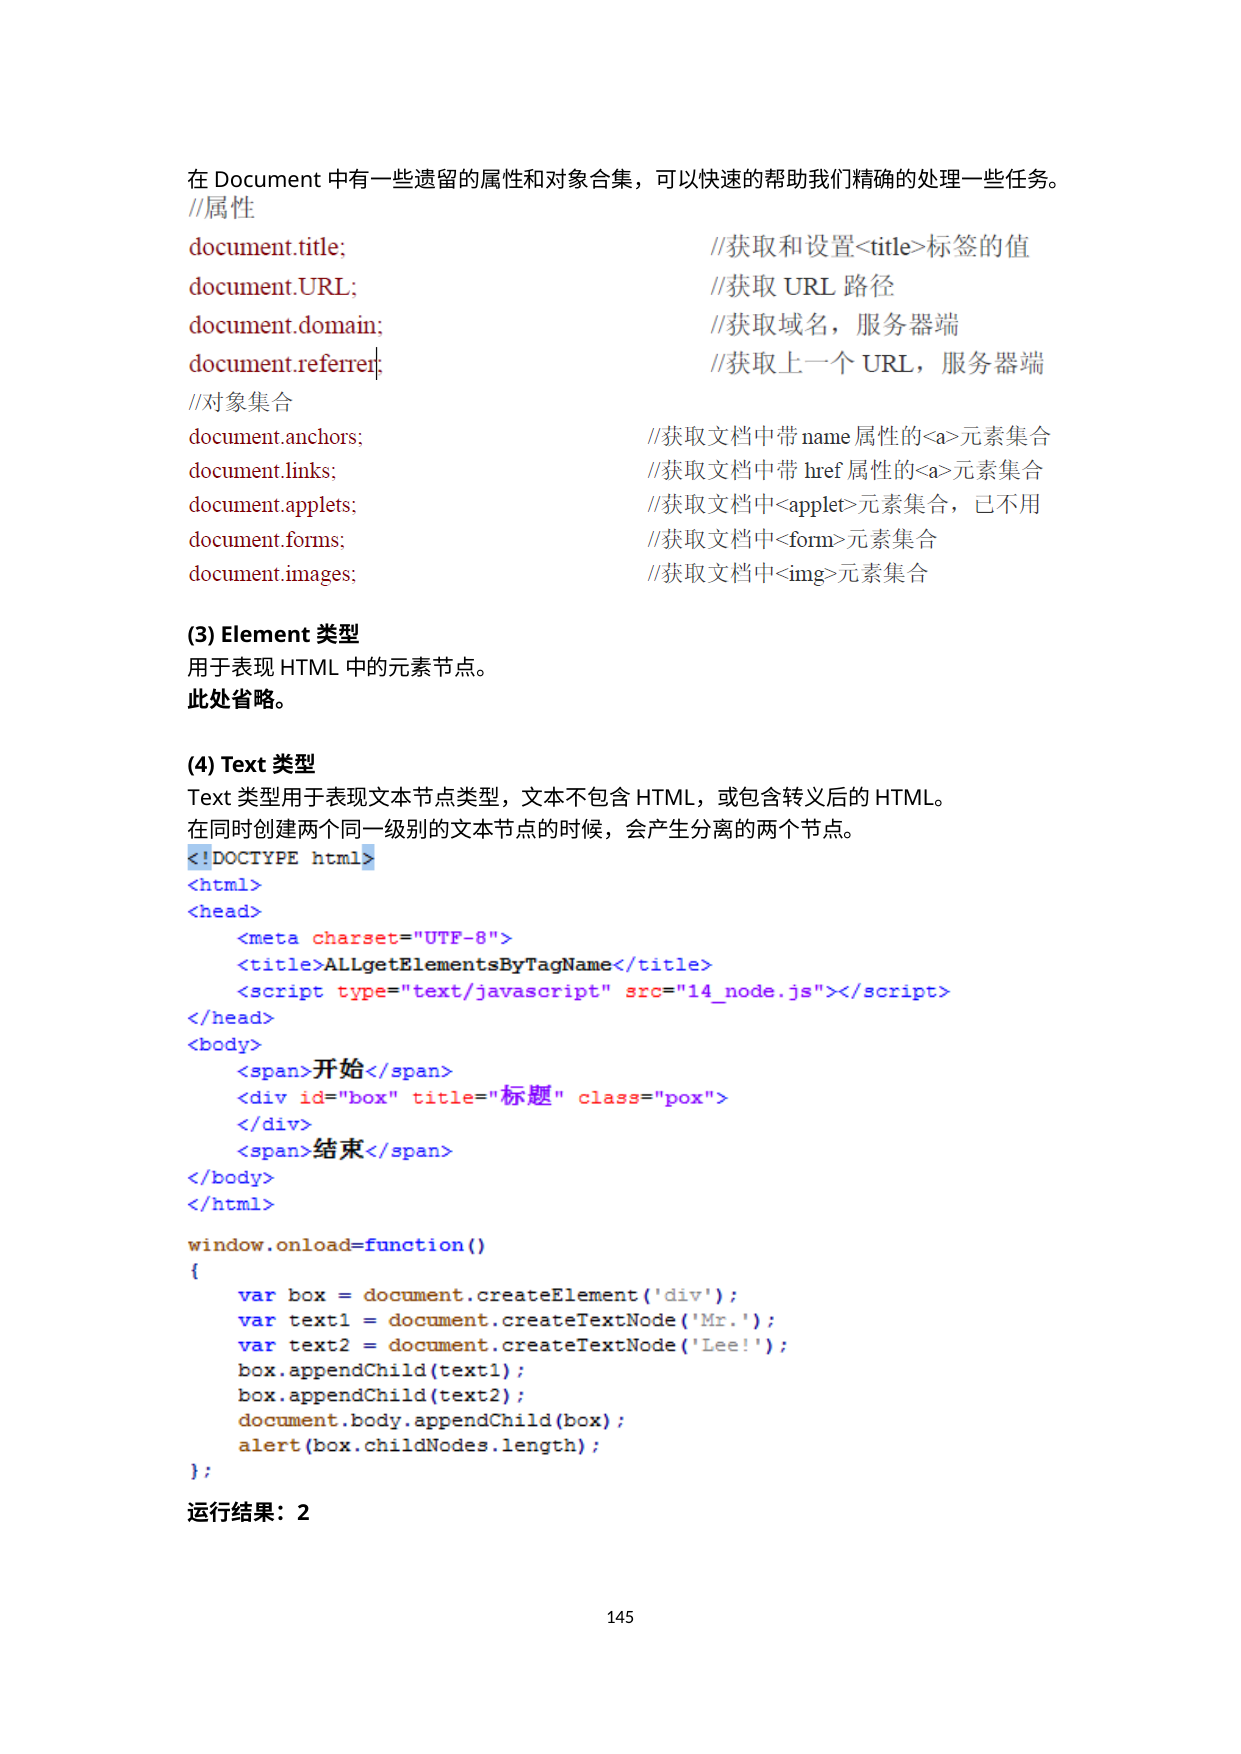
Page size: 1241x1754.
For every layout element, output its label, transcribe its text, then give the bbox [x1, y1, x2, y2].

text (3) Element 类型 [187, 617, 1053, 649]
text 在同时创建两个同一级别的文本节点的时候，会产生分离的两个节点。 [187, 812, 1053, 844]
picture [187, 844, 988, 1215]
text Text 类型用于表现文本节点类型，文本不包含HTML，或包含转义后的HTML。 [187, 779, 1053, 812]
picture [187, 194, 1053, 380]
text 此处省略。 [187, 682, 1053, 714]
text 在Document 中有一些遗留的属性和对象合集，可以快速的帮助我们精确的处理一些任务。 [187, 162, 1053, 194]
picture [187, 1234, 835, 1486]
picture [187, 389, 1053, 590]
text 用于表现HTML 中的元素节点。 [187, 649, 1053, 682]
text (4) Text 类型 [187, 747, 1053, 779]
text 运行结果：2 [187, 1494, 1053, 1527]
